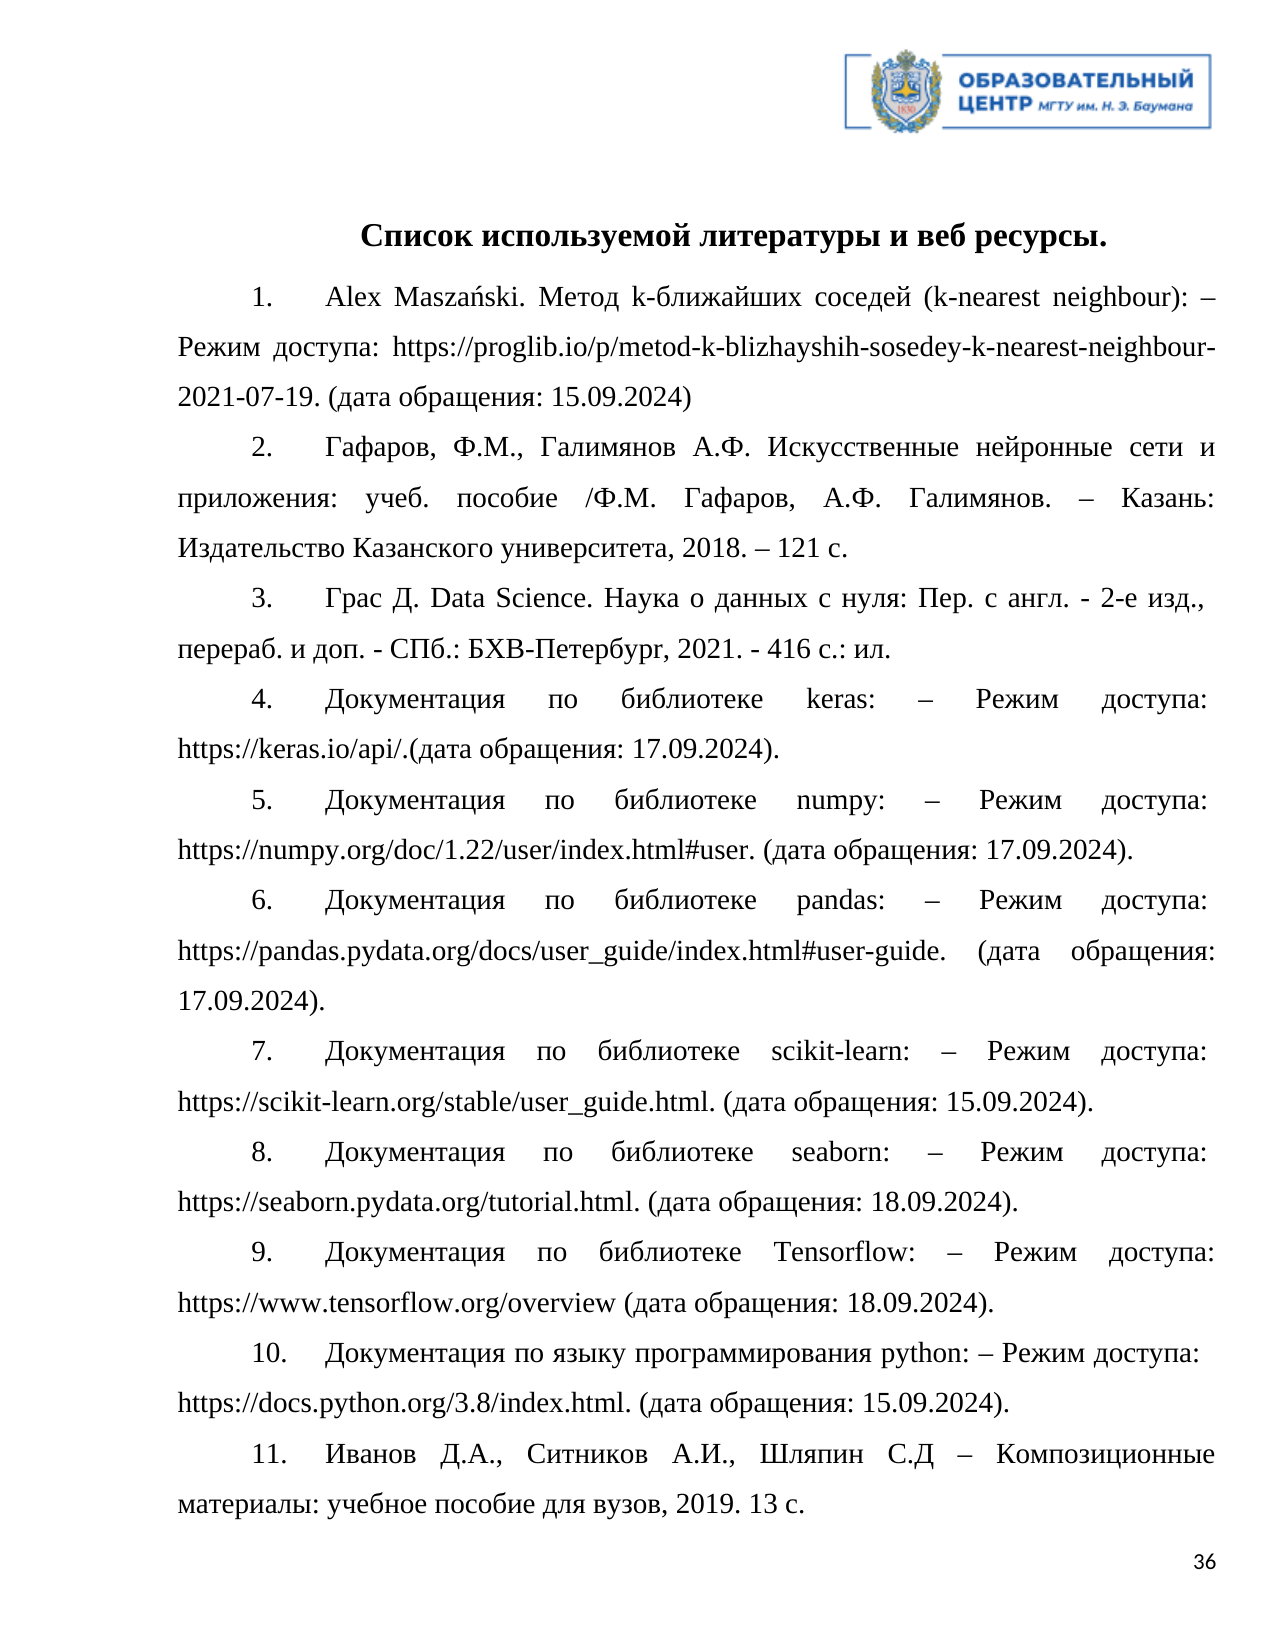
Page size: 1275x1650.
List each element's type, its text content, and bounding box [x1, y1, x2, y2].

list Документация по библиотеке scikit-learn: – Режим доступа: https://scikit-learn.org/stable/user_guide.html. (дата обращения: 15.09.2024). [177, 1033, 1216, 1117]
list Документация по языку программирования python: – Режим доступа: https://docs.python.org/3.8/index.html. (дата обращения: 15.09.2024). [177, 1335, 1216, 1419]
list Документация по библиотеке pandas: – Режим доступа: https://pandas.pydata.org/docs/user_guide/index.html#user-guide. (дата обращения: 17.09.2024). [177, 882, 1216, 1017]
subtitle Список используемой литературы и веб ресурсы. [177, 215, 1216, 254]
list Alex Maszański. Метод k-ближайших соседей (k-nearest neighbour): – Режим доступа: https://proglib.io/p/metod-k-blizhayshih-sosedey-k-nearest-neighbour-2021-07-19. (дата обращения: 15.09.2024) [177, 279, 1216, 413]
list Грас Д. Data Science. Наука о данных с нуля: Пер. с англ. - 2-е изд., перераб. и доп. - СПб.: БХВ-Петербурr, 2021. - 416 с.: ил. [177, 581, 1216, 664]
list Документация по библиотеке keras: – Режим доступа: https://keras.io/api/.(дата обращения: 17.09.2024). [177, 681, 1216, 765]
list Документация по библиотеке Tensorflow: – Режим доступа: https://www.tensorflow.org/overview (дата обращения: 18.09.2024). [177, 1234, 1216, 1318]
list Документация по библиотеке seaborn: – Режим доступа: https://seaborn.pydata.org/tutorial.html. (дата обращения: 18.09.2024). [177, 1134, 1216, 1218]
list Иванов Д.А., Ситников А.И., Шляпин С.Д – Композиционные материалы: учебное пособие для вузов, 2019. 13 с. [177, 1436, 1216, 1520]
list Документация по библиотеке numpy: – Режим доступа: https://numpy.org/doc/1.22/user/index.html#user. (дата обращения: 17.09.2024). [177, 782, 1216, 866]
list Гафаров, Ф.М., Галимянов А.Ф. Искусственные нейронные сети и приложения: учеб. пособие /Ф.М. Гафаров, А.Ф. Галимянов. – Казань: Издательство Казанского университета, 2018. – 121 с. [177, 429, 1216, 564]
picture [814, 26, 1262, 149]
